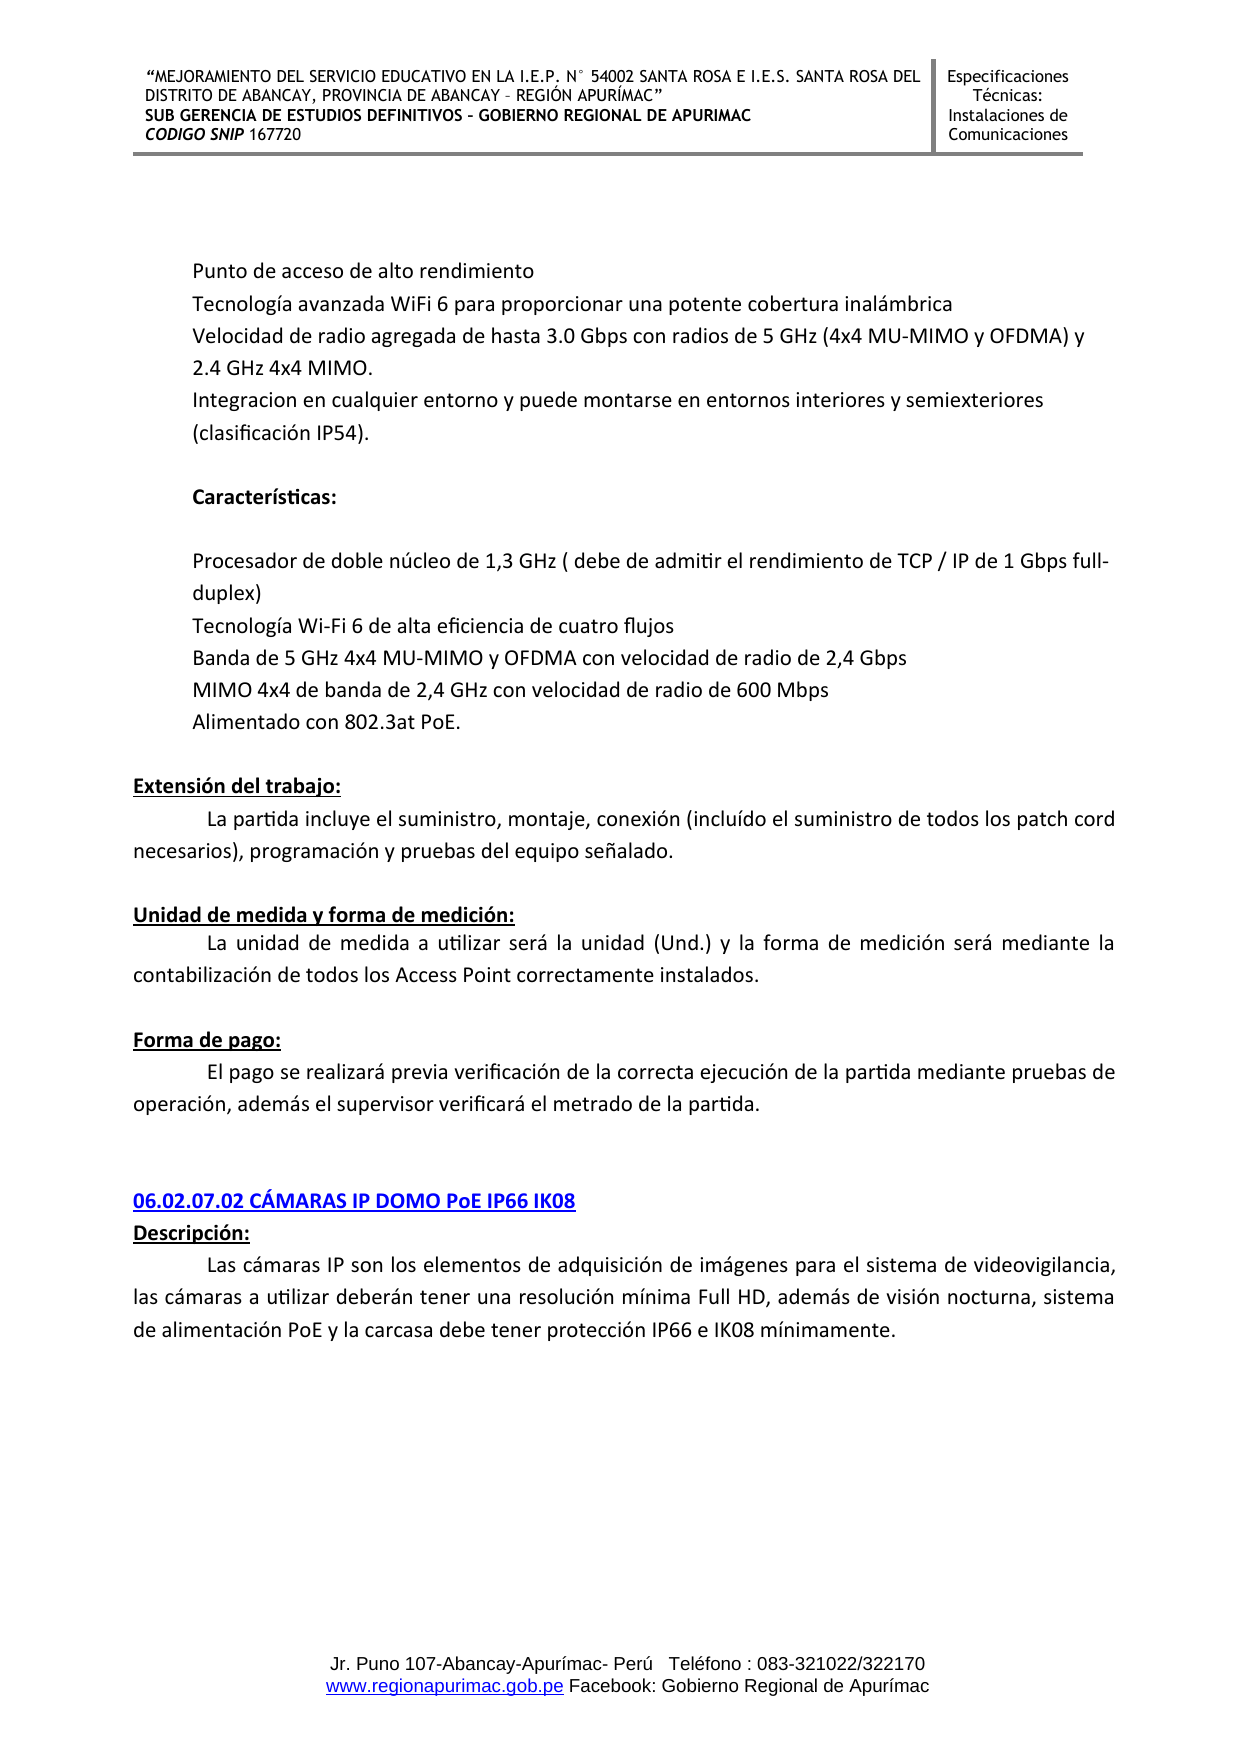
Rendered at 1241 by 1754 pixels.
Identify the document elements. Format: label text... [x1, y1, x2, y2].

list Velocidad de radio agregada de hasta 3.0 Gbps con radios de 5 GHz (4x4 MU-MIMO y OFDMA) y 2.4 GHz 4x4 MIMO. [192, 321, 1117, 381]
text Extensión del trabajo: [133, 772, 1117, 800]
list Forma de pago: [133, 1025, 1117, 1053]
list MIMO 4x4 de banda de 2,4 GHz con velocidad de radio de 600 Mbps [192, 675, 1117, 703]
list Integracion en cualquier entorno y puede montarse en entornos interiores y semiexteriores (clasificación IP54). [192, 385, 1117, 446]
list Banda de 5 GHz 4x4 MU-MIMO y OFDMA con velocidad de radio de 2,4 Gbps [192, 643, 1117, 671]
text Las cámaras IP son los elementos de adquisición de imágenes para el sistema de videovigilancia, las cámaras a utilizar deberán tener una resolución mínima Full HD, además de visión nocturna, sistema de alimentación PoE y la carcasa debe tener protección IP66 e IK08 mínimamente. [133, 1250, 1117, 1343]
text La partida incluye el suministro, montaje, conexión (incluído el suministro de todos los patch cord necesarios), programación y pruebas del equipo señalado. [133, 804, 1117, 864]
list Tecnología Wi-Fi 6 de alta eficiencia de cuatro flujos [192, 611, 1117, 639]
list 06.02.07.02 CÁMARAS IP DOMO PoE IP66 IK08 [133, 1186, 1117, 1214]
list Alimentado con 802.3at PoE. [192, 707, 1117, 735]
text El pago se realizará previa verificación de la correcta ejecución de la partida mediante pruebas de operación, además el supervisor verificará el metrado de la partida. [133, 1057, 1117, 1117]
list Punto de acceso de alto rendimiento [192, 257, 1117, 285]
text Unidad de medida y forma de medición: [133, 900, 1122, 928]
text La unidad de medida a utilizar será la unidad (Und.) y la forma de medición será mediante la contabilización de todos los Access Point correctamente instalados. [133, 928, 1117, 989]
text Descripción: [133, 1218, 1117, 1246]
list Tecnología avanzada WiFi 6 para proporcionar una potente cobertura inalámbrica [192, 289, 1117, 317]
list Características: [192, 482, 1117, 510]
list Procesador de doble núcleo de 1,3 GHz ( debe de admitir el rendimiento de TCP / IP de 1 Gbps full-duplex) [192, 546, 1117, 607]
